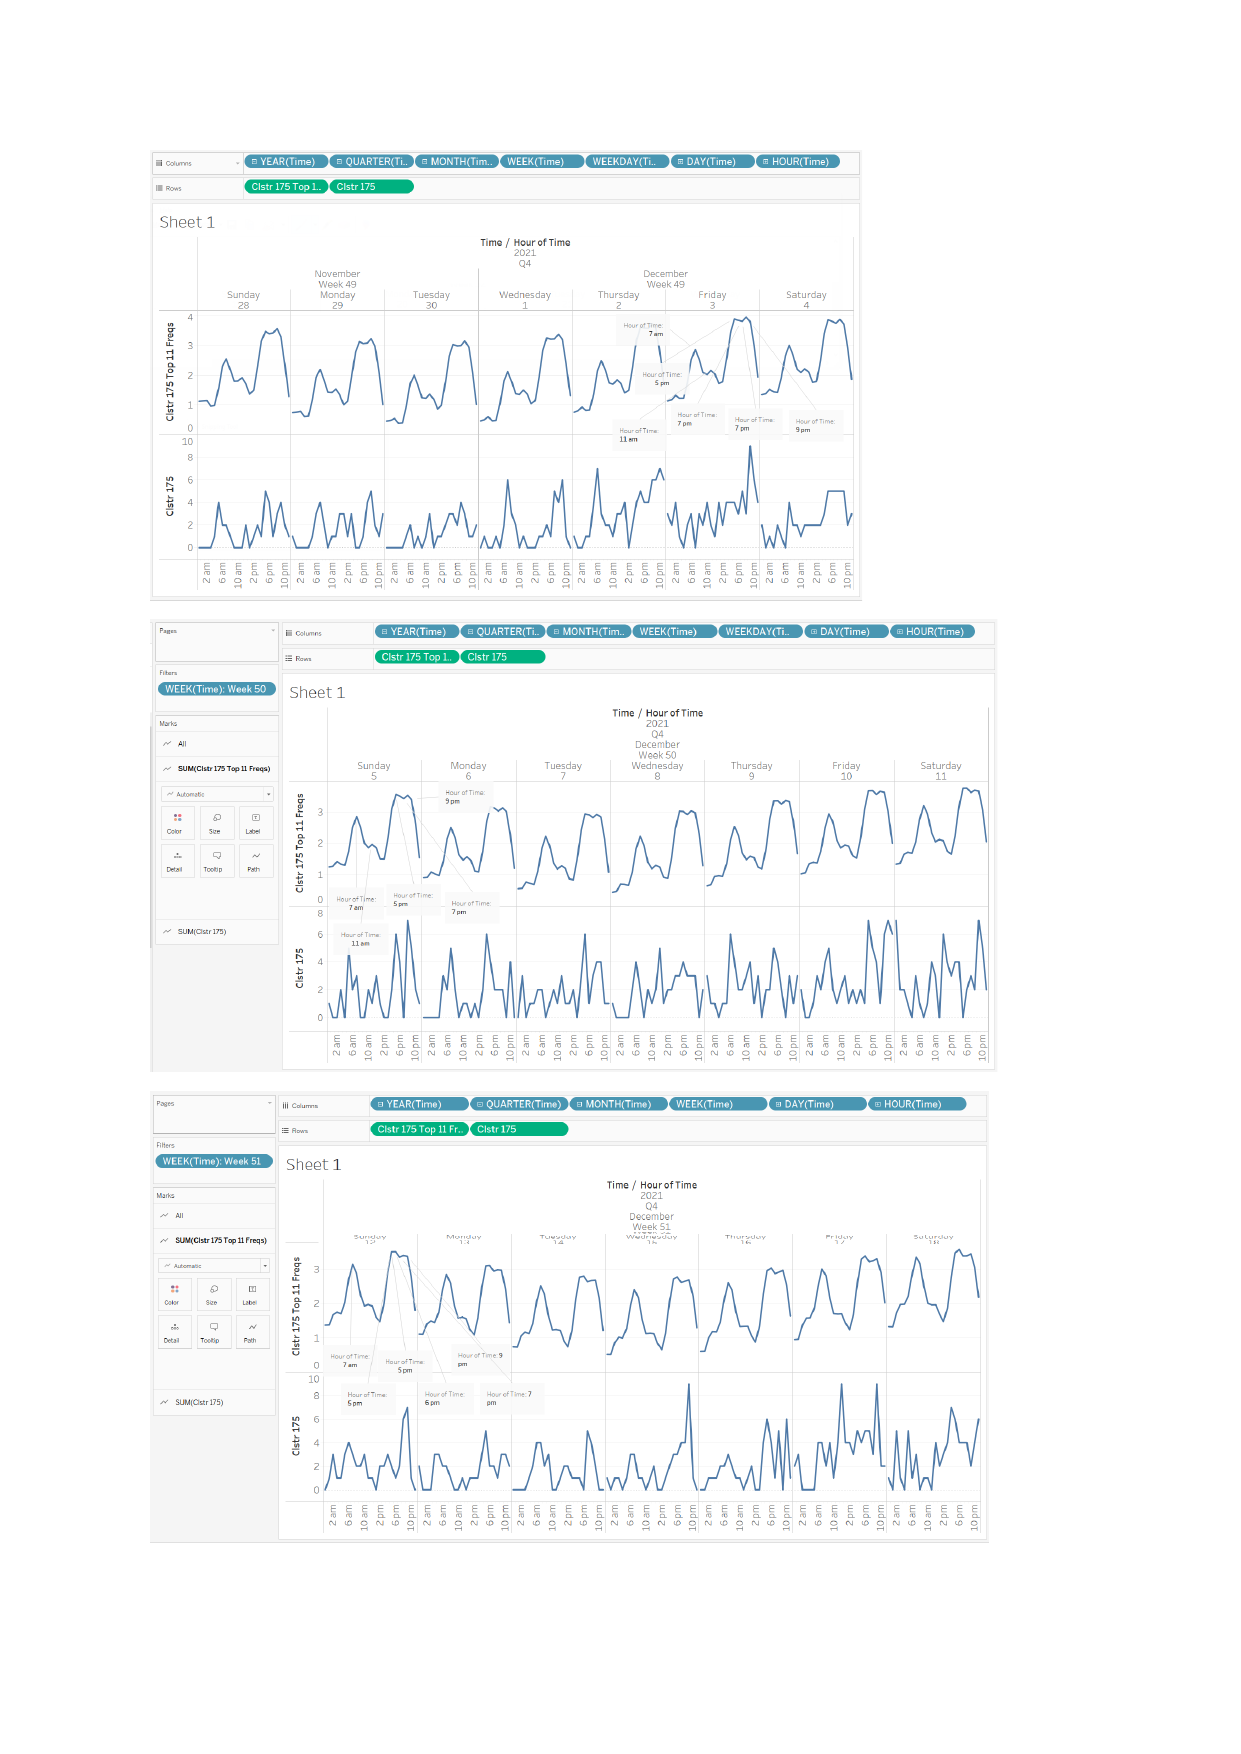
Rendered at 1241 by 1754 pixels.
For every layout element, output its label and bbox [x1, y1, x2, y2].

picture [150, 150, 863, 601]
picture [150, 1091, 989, 1543]
picture [150, 619, 998, 1072]
